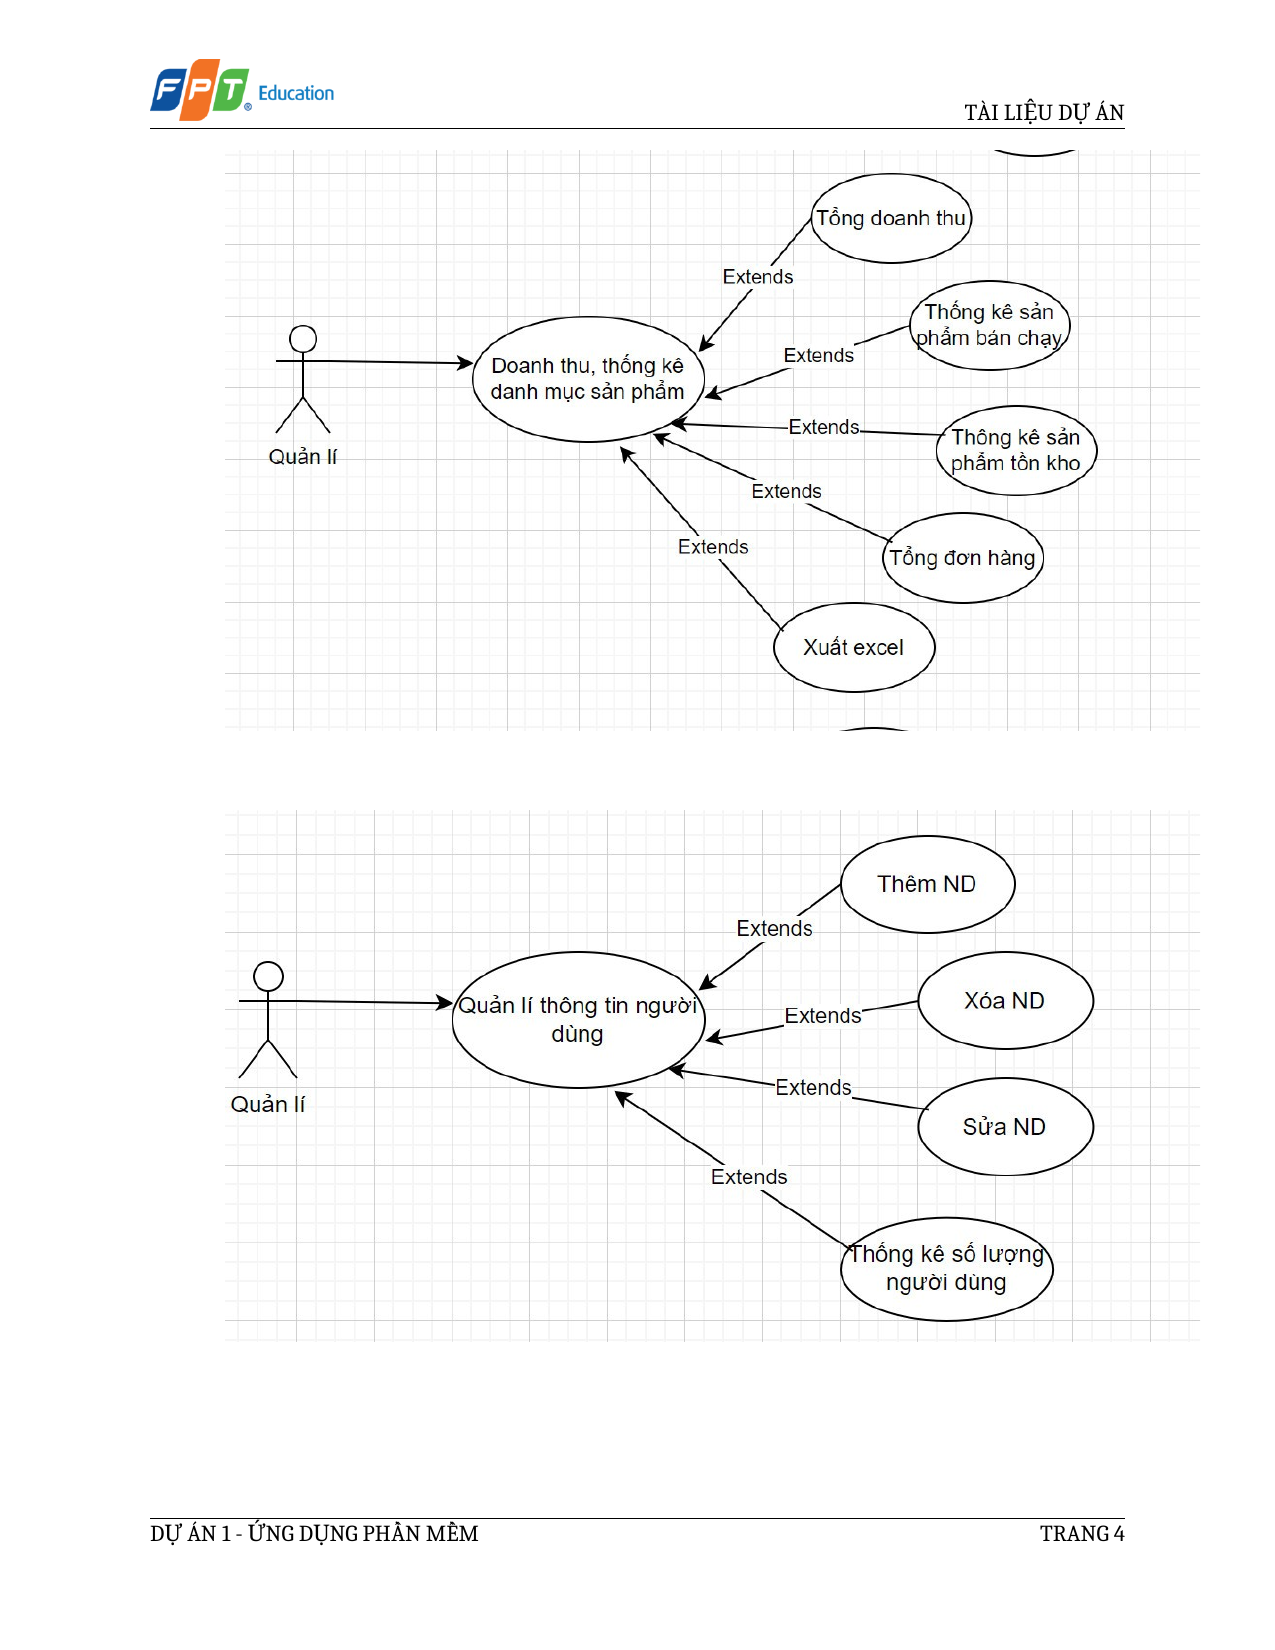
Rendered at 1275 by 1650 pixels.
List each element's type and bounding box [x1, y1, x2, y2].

picture [150, 59, 336, 121]
picture [225, 150, 1200, 731]
picture [225, 810, 1200, 1342]
